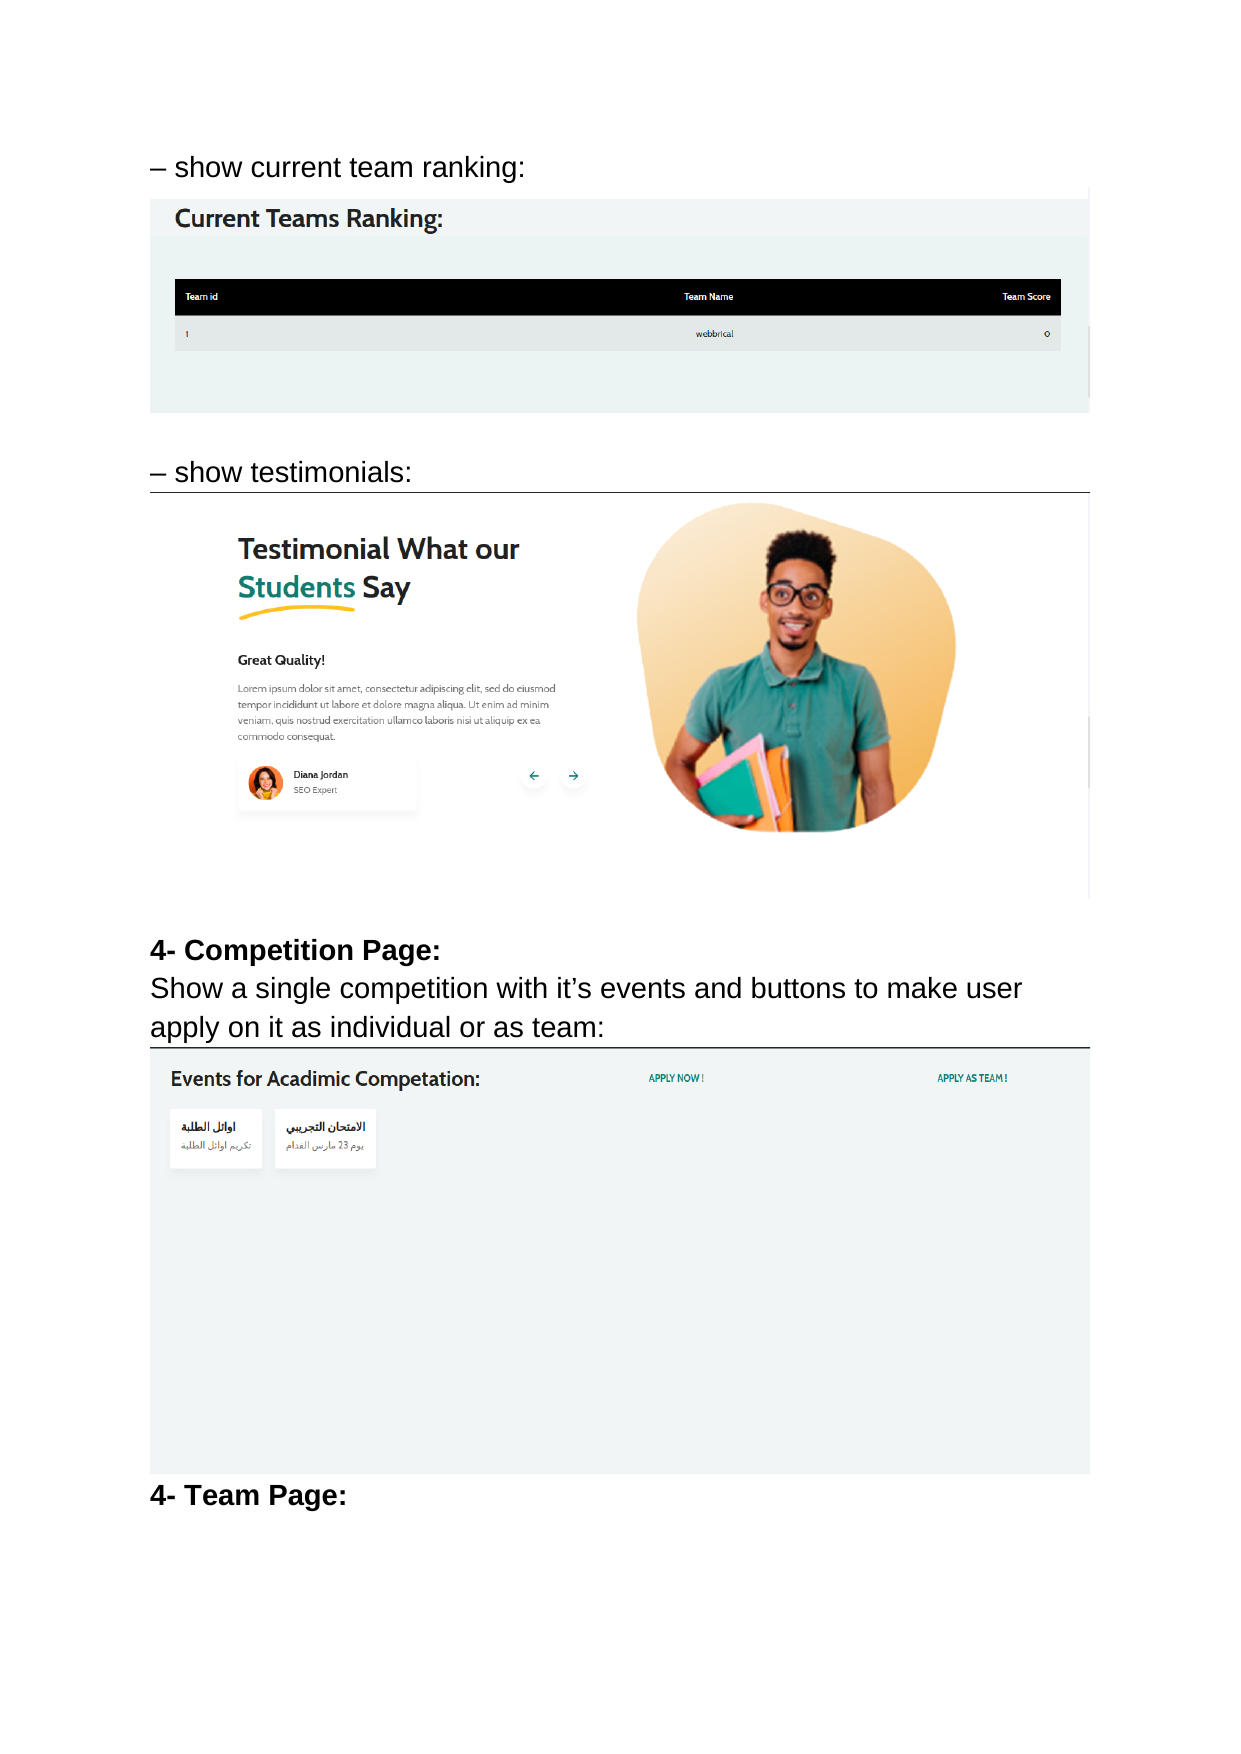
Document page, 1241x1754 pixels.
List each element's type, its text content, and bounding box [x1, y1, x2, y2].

text 4- Competition Page: [150, 932, 1090, 966]
text Show a single competition with it’s events and buttons to make user apply on it as individual or as team: [150, 971, 1090, 1047]
text 4- Team Page: [150, 1478, 1090, 1511]
text – show testimonials: [150, 455, 1090, 492]
text – show current team ranking: [150, 150, 1090, 187]
picture [150, 1047, 1091, 1474]
picture [150, 492, 1091, 899]
picture [150, 187, 1091, 413]
